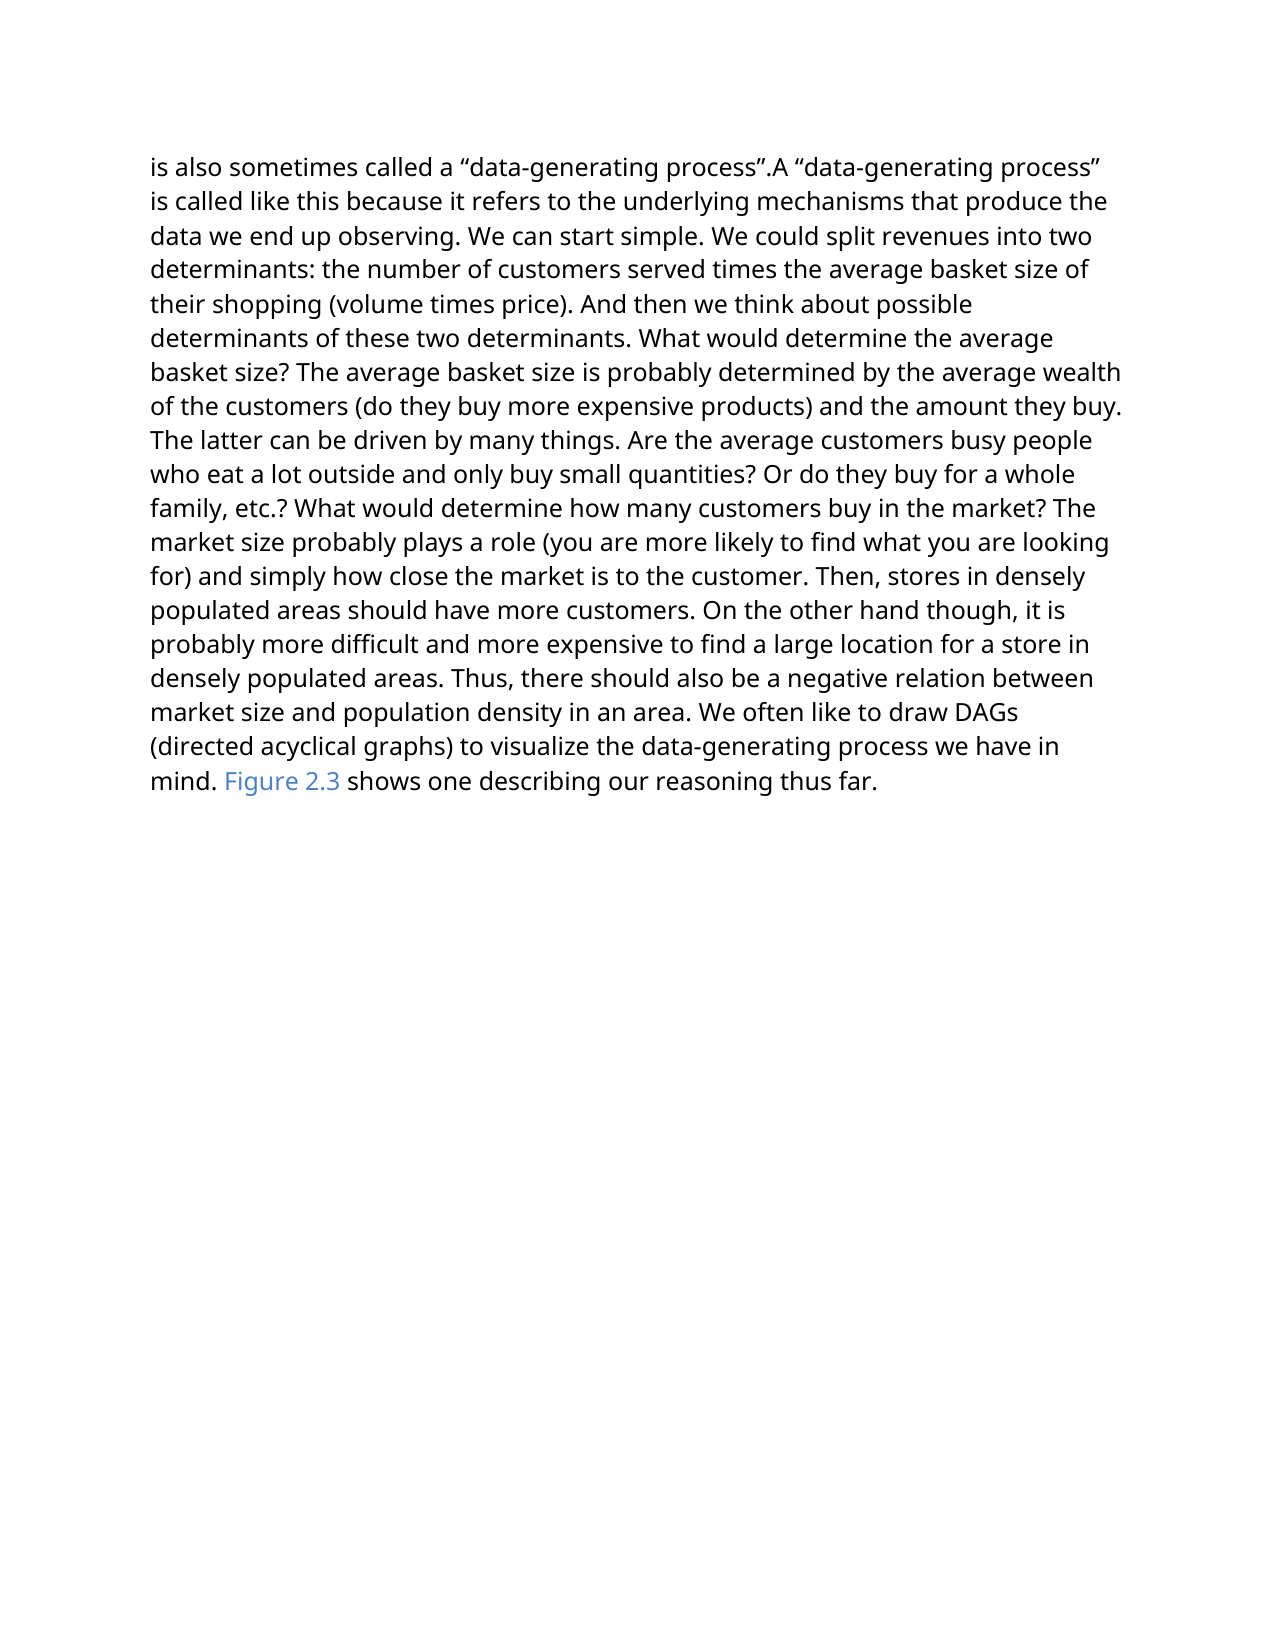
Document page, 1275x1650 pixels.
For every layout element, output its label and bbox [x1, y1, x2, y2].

text [150, 150, 1125, 797]
